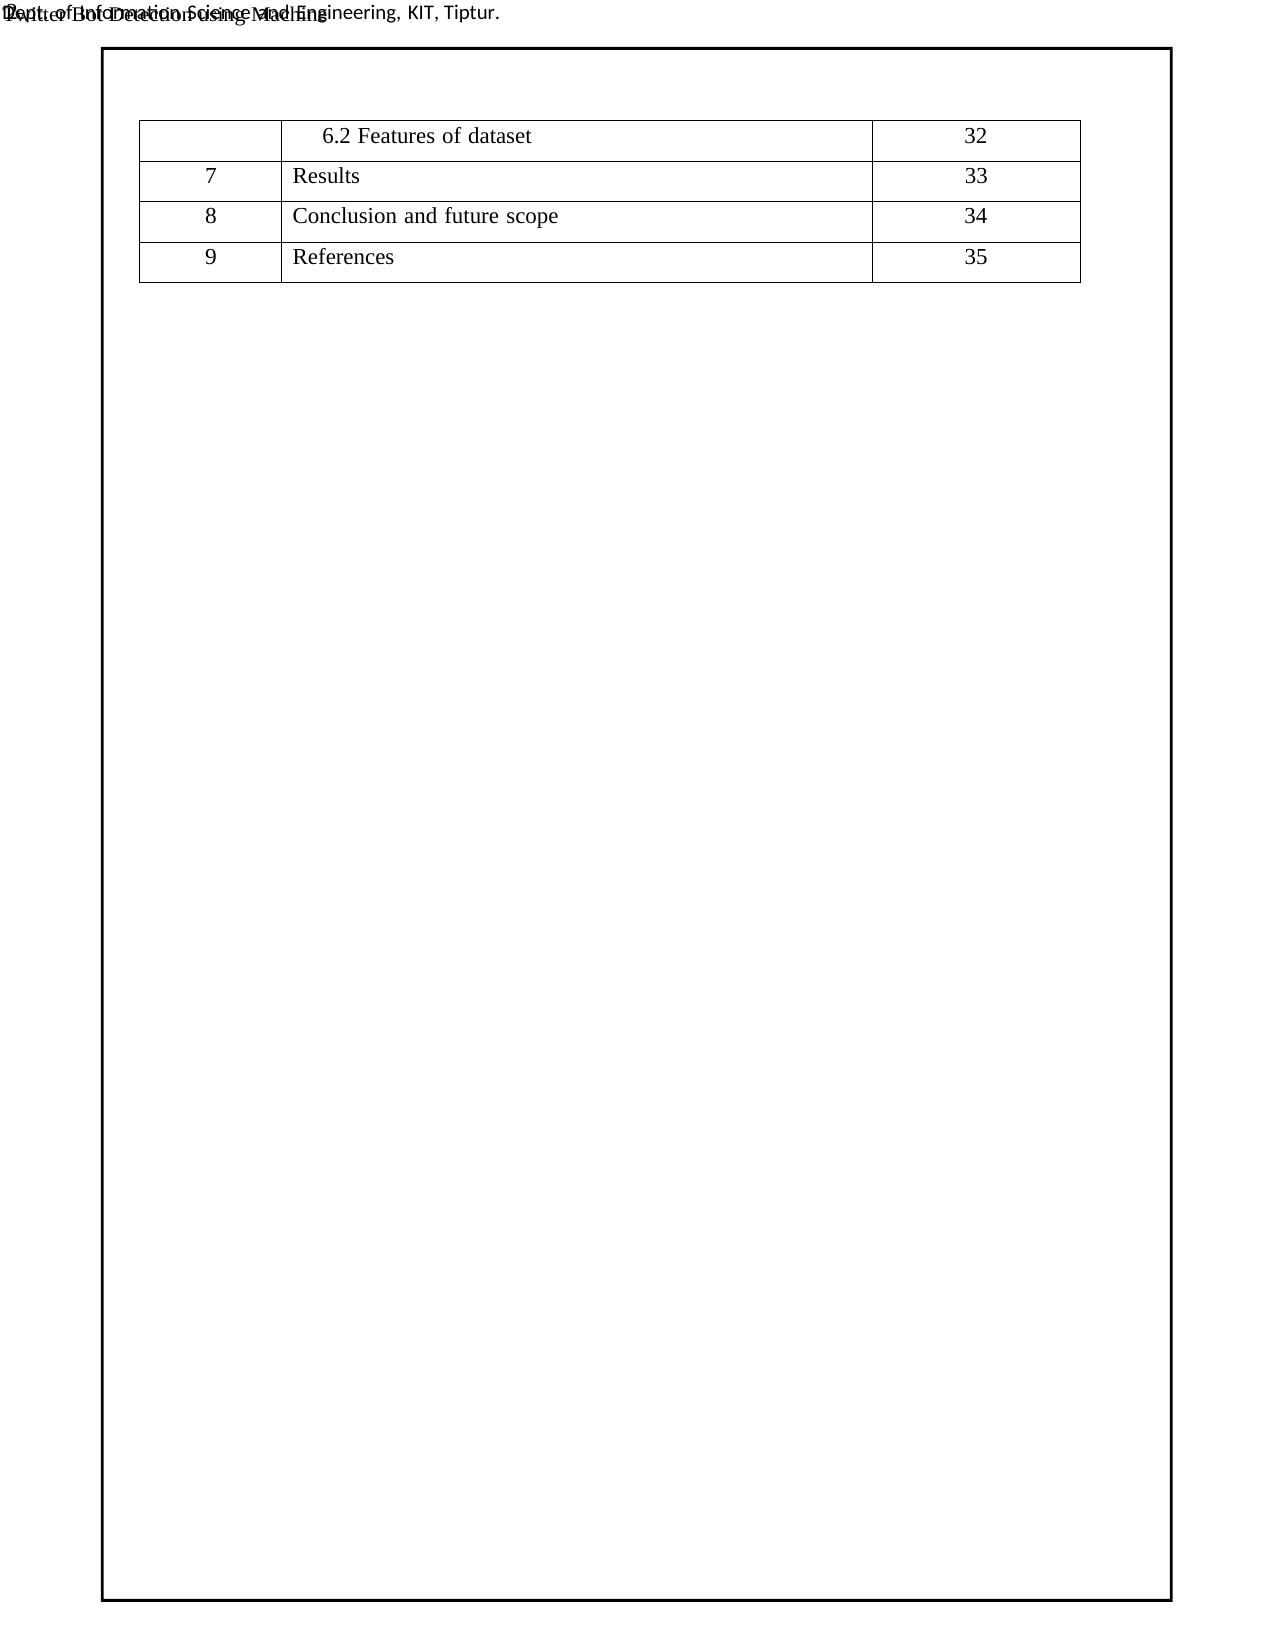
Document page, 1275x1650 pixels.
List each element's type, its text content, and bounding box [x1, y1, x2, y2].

table_cell 34 [873, 202, 1080, 242]
table_header 32 [873, 121, 1080, 161]
table_cell 35 [873, 243, 1080, 282]
table_cell 7 [140, 162, 281, 201]
table_cell 9 [140, 243, 281, 282]
table_cell 8 [140, 202, 281, 242]
table_cell References [282, 243, 872, 282]
table_cell Results [282, 162, 872, 201]
table_cell 33 [873, 162, 1080, 201]
table_cell Conclusion and future scope [282, 202, 872, 242]
table_header 6.2 Features of dataset [282, 121, 872, 161]
table_header [140, 121, 281, 161]
